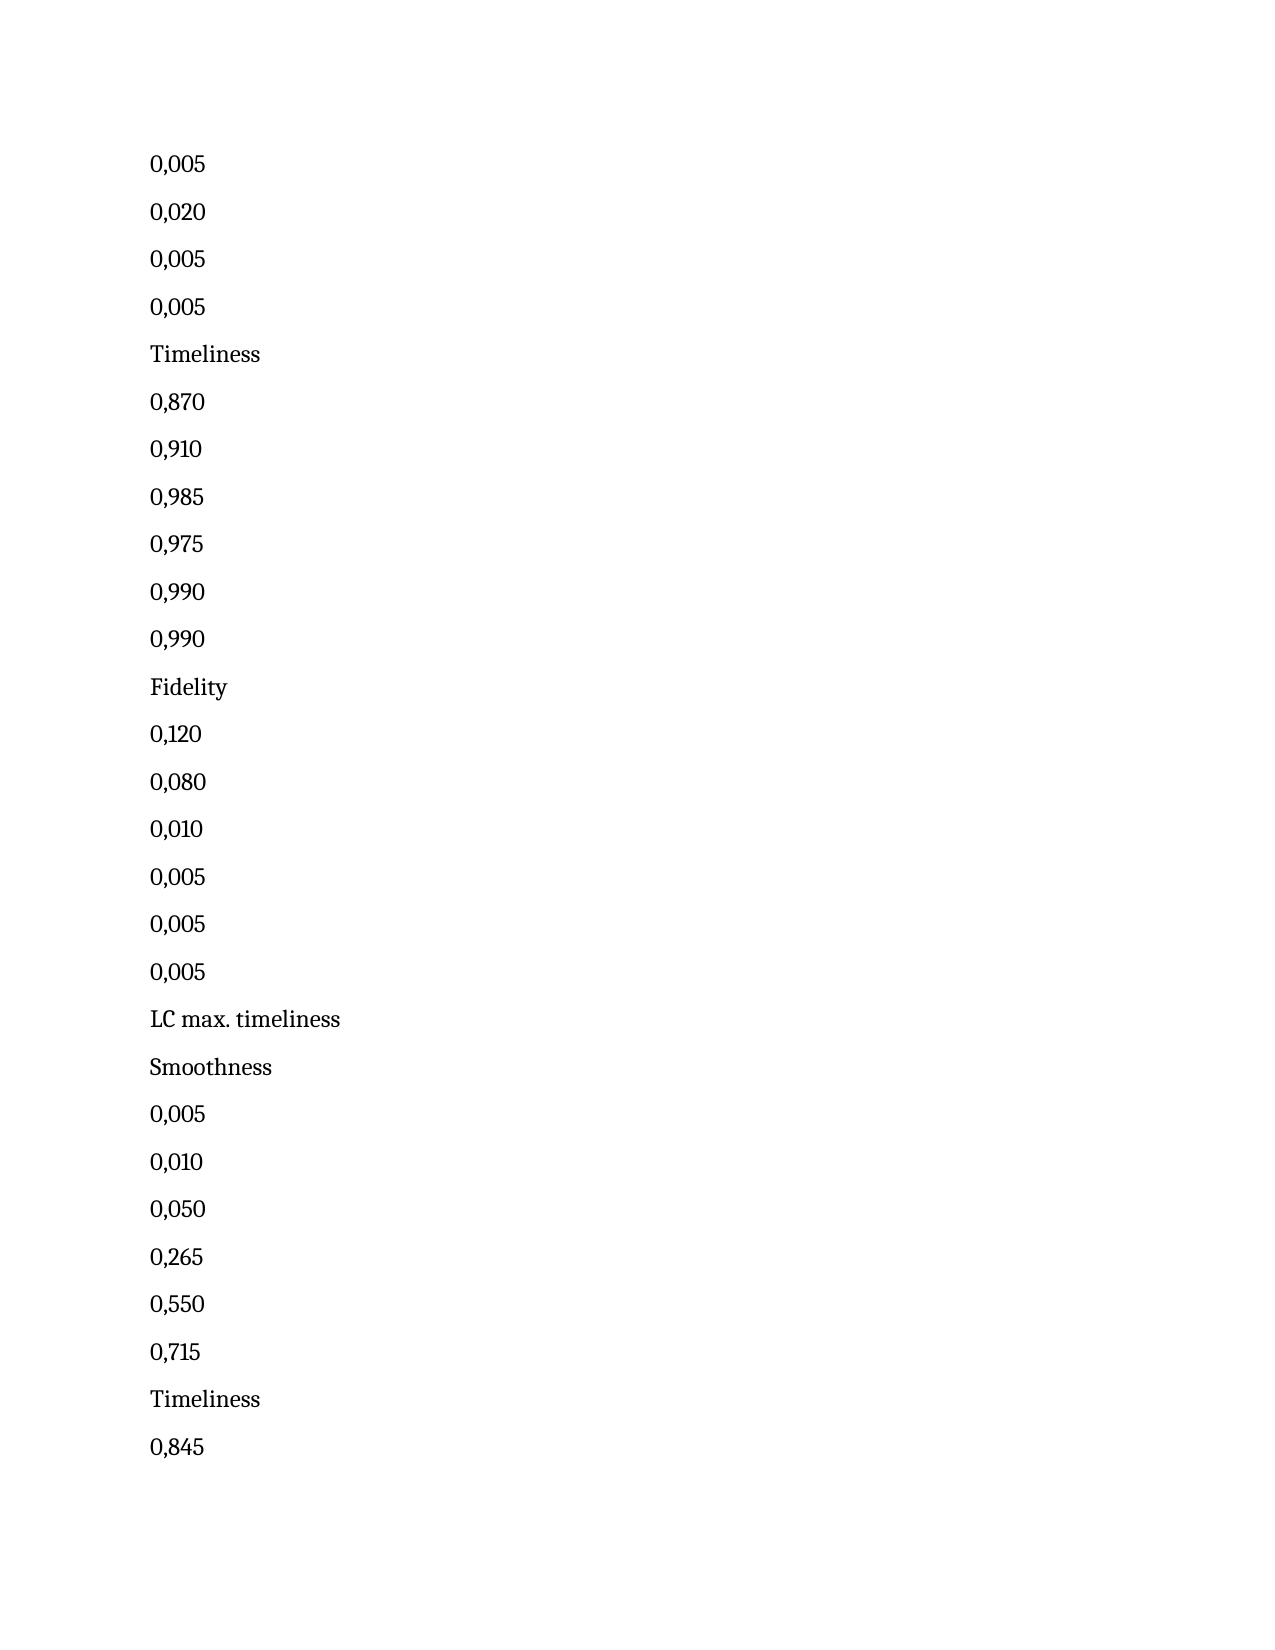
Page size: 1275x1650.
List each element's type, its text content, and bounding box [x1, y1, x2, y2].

text 0,985 [150, 482, 1125, 511]
text 0,010 [150, 815, 1125, 844]
text 0,005 [150, 957, 1125, 986]
text 0,005 [150, 1100, 1125, 1129]
text Smoothness [150, 1052, 1125, 1081]
text 0,005 [150, 292, 1125, 321]
text 0,020 [150, 197, 1125, 226]
text 0,120 [150, 720, 1125, 749]
text 0,910 [150, 435, 1125, 464]
text 0,845 [150, 1432, 1125, 1461]
text LC max. timeliness [150, 1005, 1125, 1034]
text 0,990 [150, 577, 1125, 606]
text 0,870 [150, 387, 1125, 416]
text 0,975 [150, 530, 1125, 559]
text 0,990 [150, 625, 1125, 654]
text 0,005 [150, 862, 1125, 891]
text 0,550 [150, 1290, 1125, 1319]
text 0,715 [150, 1337, 1125, 1366]
text 0,005 [150, 150, 1125, 179]
text Fidelity [150, 672, 1125, 701]
text 0,010 [150, 1147, 1125, 1176]
text Timeliness [150, 1385, 1125, 1414]
text 0,005 [150, 245, 1125, 274]
text 0,005 [150, 910, 1125, 939]
text 0,265 [150, 1242, 1125, 1271]
text Timeliness [150, 340, 1125, 369]
text 0,050 [150, 1195, 1125, 1224]
text 0,080 [150, 767, 1125, 796]
